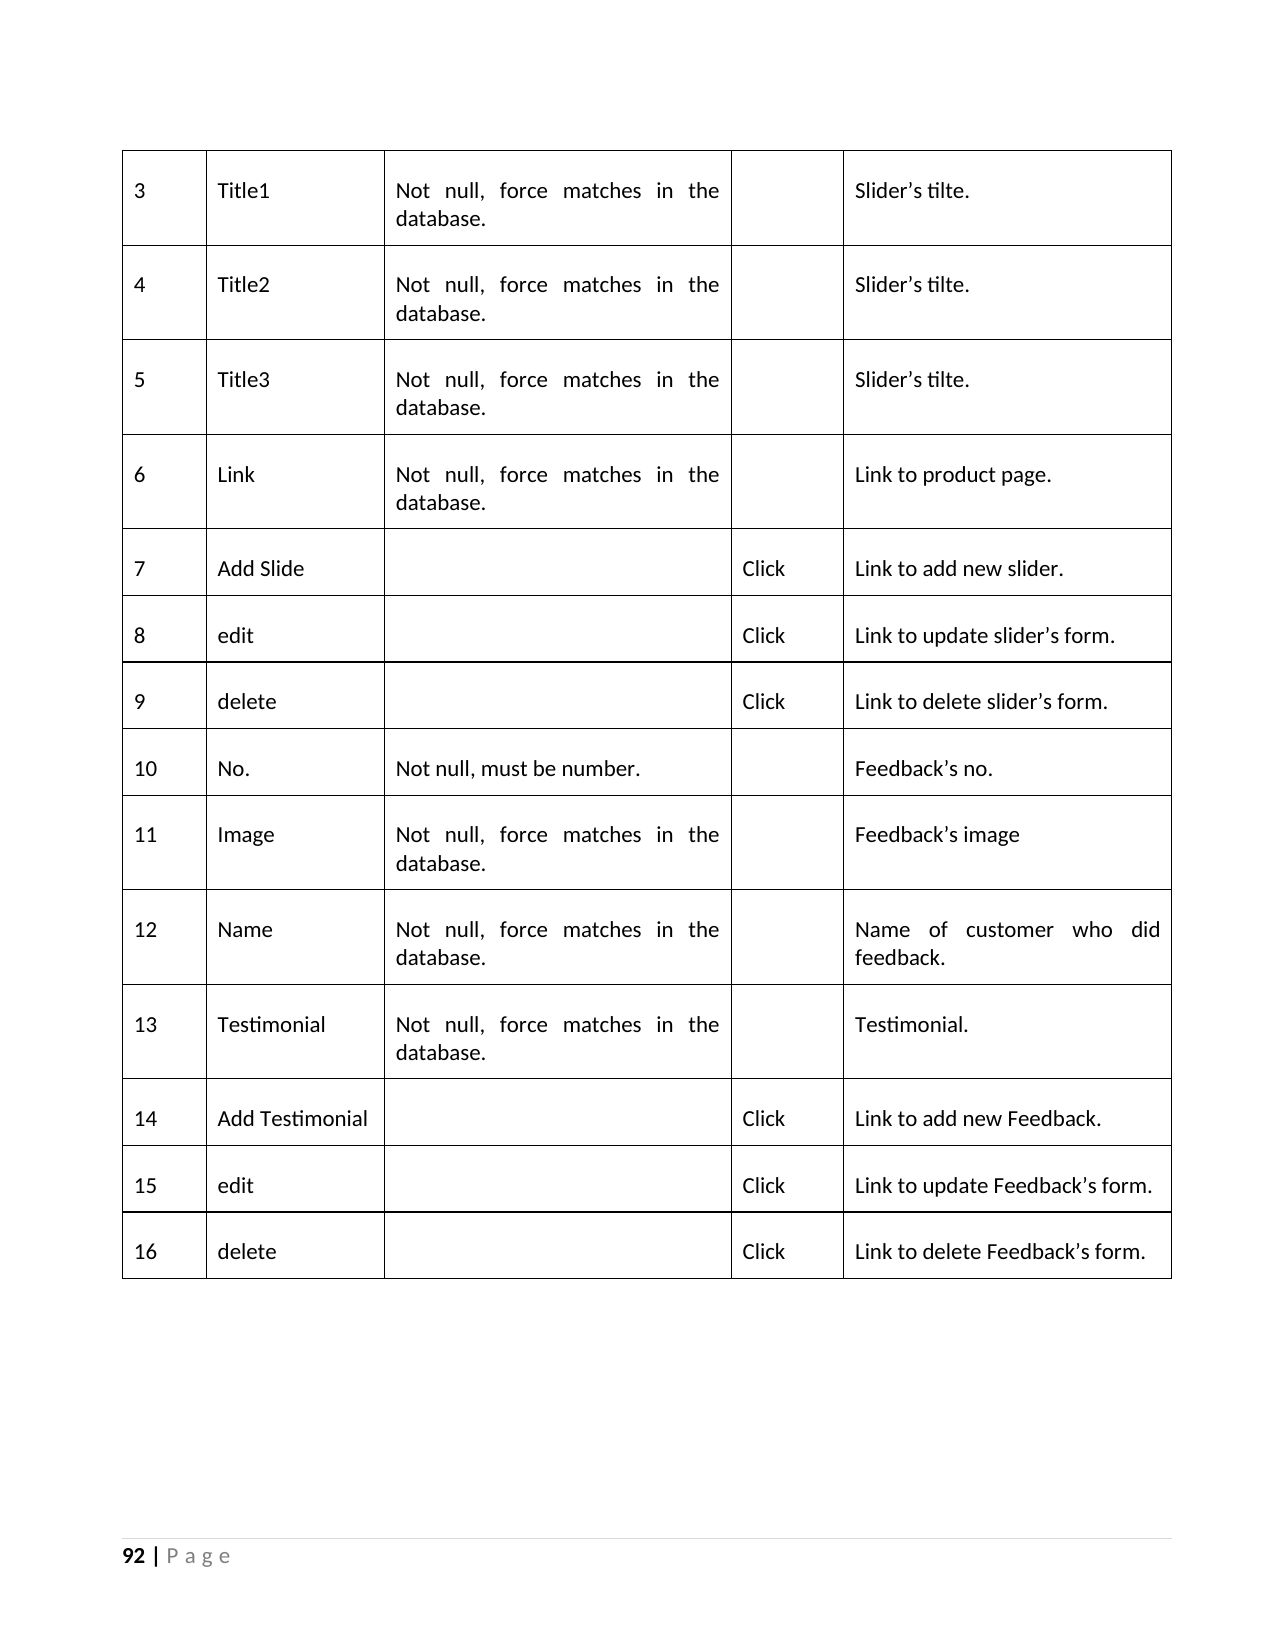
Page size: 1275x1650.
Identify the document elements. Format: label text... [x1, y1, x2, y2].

table_cell Link to update slider’s form. [844, 596, 1171, 661]
table_cell edit [207, 1146, 384, 1211]
table_cell Testimonial [207, 985, 384, 1078]
table_cell Click [732, 1213, 843, 1278]
table_cell Click [732, 663, 843, 728]
table_cell Slider’s tilte. [844, 340, 1171, 434]
table_cell Click [732, 1146, 843, 1211]
table_cell [732, 796, 843, 889]
table_cell Not null, force matches in the database. [385, 435, 731, 528]
table_cell delete [207, 1213, 384, 1278]
table_cell [732, 246, 843, 339]
table_cell Title1 [207, 151, 384, 244]
table_cell 16 [123, 1213, 206, 1278]
table_cell [385, 1213, 731, 1278]
table_cell [385, 1146, 731, 1211]
table_cell 7 [123, 529, 206, 595]
table_cell delete [207, 663, 384, 728]
table_cell Link to add new slider. [844, 529, 1171, 595]
table_cell Not null, force matches in the database. [385, 890, 731, 984]
table_cell 3 [123, 151, 206, 244]
table_cell Link to product page. [844, 435, 1171, 528]
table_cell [385, 246, 731, 339]
table_cell [732, 435, 843, 528]
table_cell Link [207, 435, 384, 528]
table_cell [732, 729, 843, 794]
table_cell [732, 151, 843, 244]
table_cell Title2 [207, 246, 384, 339]
table_cell Link to delete Feedback’s form. [844, 1213, 1171, 1278]
table_cell 10 [123, 729, 206, 794]
table_cell [385, 663, 731, 728]
table_cell 5 [123, 340, 206, 434]
table_cell Testimonial. [844, 985, 1171, 1078]
table_cell 13 [123, 985, 206, 1078]
table_cell [385, 1079, 731, 1145]
table_cell Add Slide [207, 529, 384, 595]
table_cell Add Testimonial [207, 1079, 384, 1145]
table_cell Slider’s tilte. [844, 151, 1171, 244]
table_cell Click [732, 529, 843, 595]
table_cell [732, 340, 843, 434]
table_cell Link to update Feedback’s form. [844, 1146, 1171, 1211]
table_cell Link to delete slider’s form. [844, 663, 1171, 728]
table_cell 14 [123, 1079, 206, 1145]
table_cell Title3 [207, 340, 384, 434]
table_cell 6 [123, 435, 206, 528]
table_cell Feedback’s image [844, 796, 1171, 889]
table_cell [385, 529, 731, 595]
table_cell 9 [123, 663, 206, 728]
table_cell 15 [123, 1146, 206, 1211]
table_cell edit [207, 596, 384, 661]
table_cell Not null, force matches in the database. [385, 796, 731, 889]
table_cell Image [207, 796, 384, 889]
table_cell Feedback’s no. [844, 729, 1171, 794]
table_cell Slider’s tilte. [844, 246, 1171, 339]
table_cell Click [732, 596, 843, 661]
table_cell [385, 151, 731, 244]
table_cell 4 [123, 246, 206, 339]
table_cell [385, 340, 731, 434]
table_cell Name [207, 890, 384, 984]
table_cell [385, 596, 731, 661]
table_cell Not null, must be number. [385, 729, 731, 794]
table_cell Click [732, 1079, 843, 1145]
table_cell [732, 890, 843, 984]
table_cell No. [207, 729, 384, 794]
table_cell 11 [123, 796, 206, 889]
table_cell 8 [123, 596, 206, 661]
table_cell [732, 985, 843, 1078]
table_cell Name of customer who did feedback. [844, 890, 1171, 984]
table_cell Link to add new Feedback. [844, 1079, 1171, 1145]
table_cell 12 [123, 890, 206, 984]
table_cell Not null, force matches in the database. [385, 985, 731, 1078]
